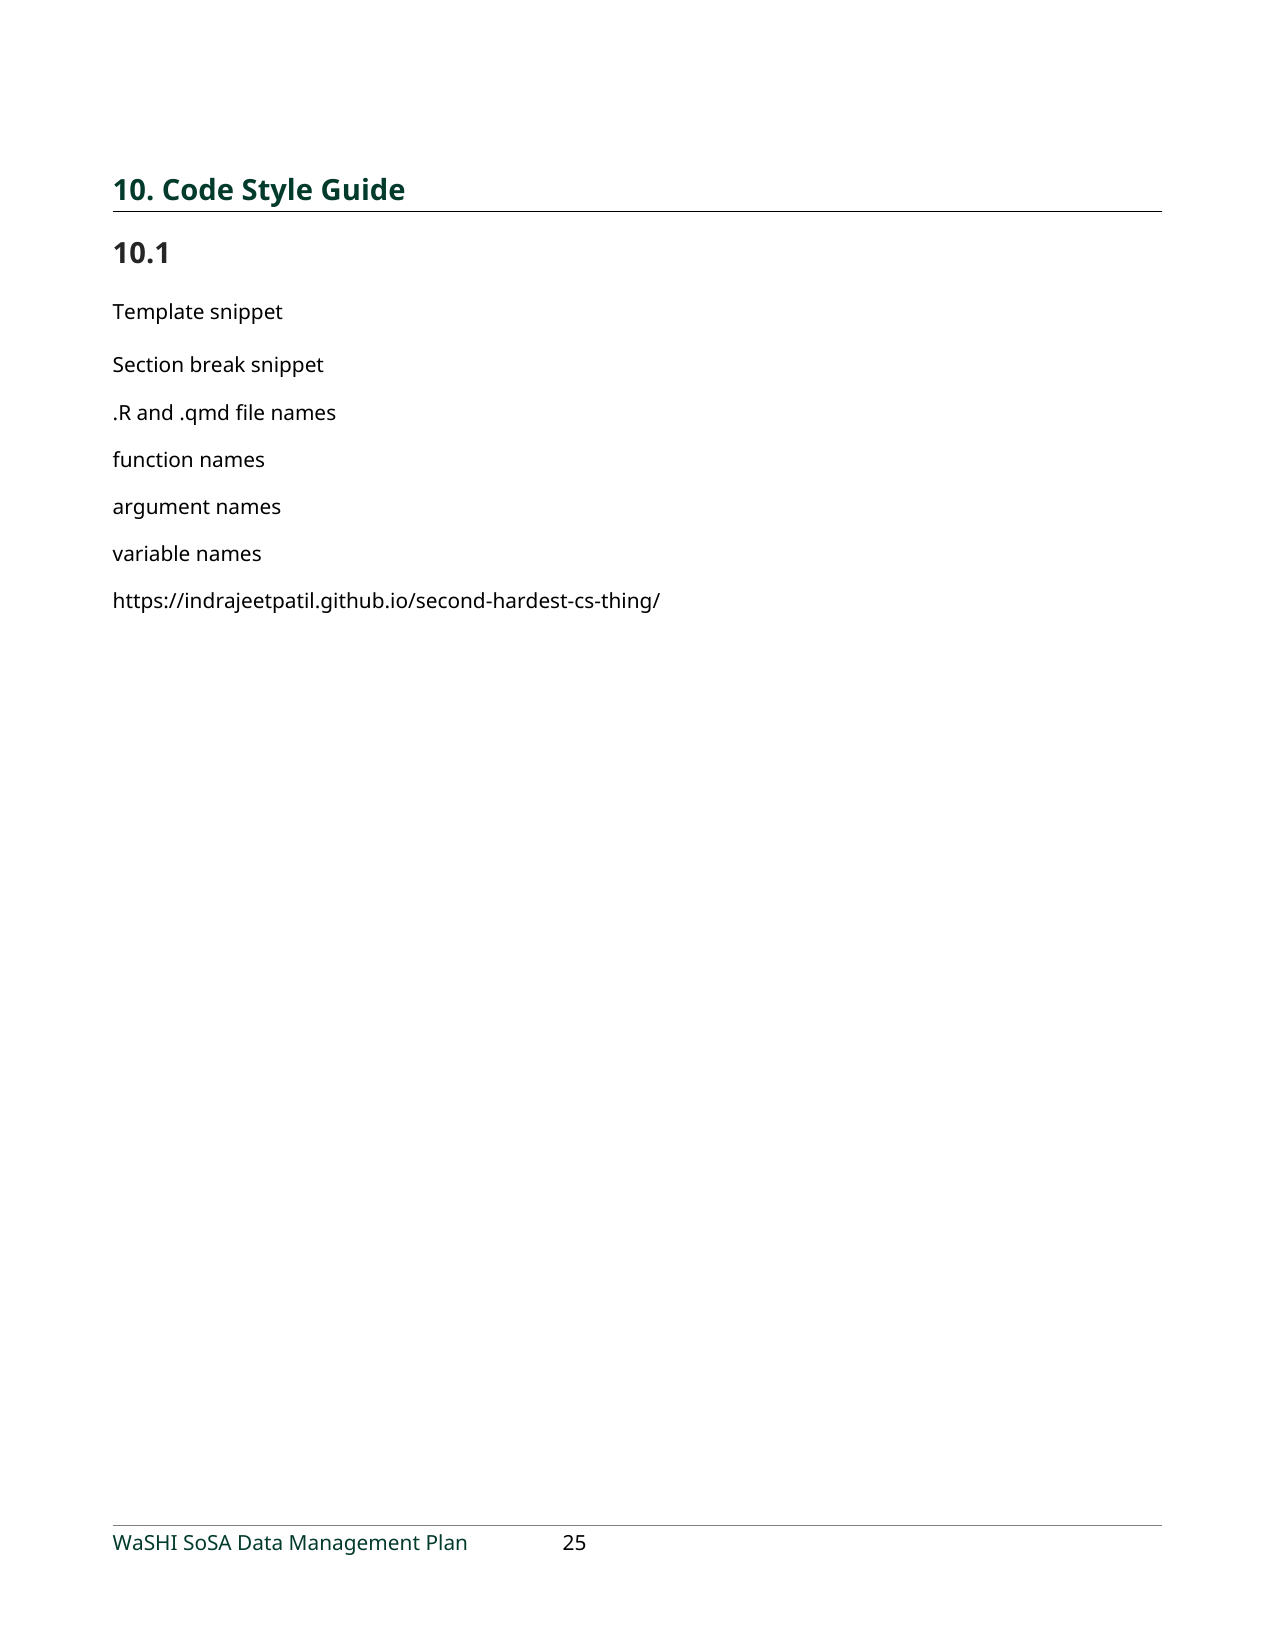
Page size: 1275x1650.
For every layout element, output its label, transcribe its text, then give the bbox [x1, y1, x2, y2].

text https://indrajeetpatil.github.io/second-hardest-cs-thing/ [112, 586, 1162, 615]
text Section break snippet [112, 351, 1162, 379]
text variable names [112, 539, 1162, 568]
text .R and .qmd file names [112, 398, 1162, 426]
text Template snippet [112, 297, 1162, 326]
subtitle 10. Code Style Guide [112, 169, 1162, 212]
text argument names [112, 492, 1162, 521]
subtitle 10.1 [112, 232, 1162, 272]
text function names [112, 445, 1162, 473]
